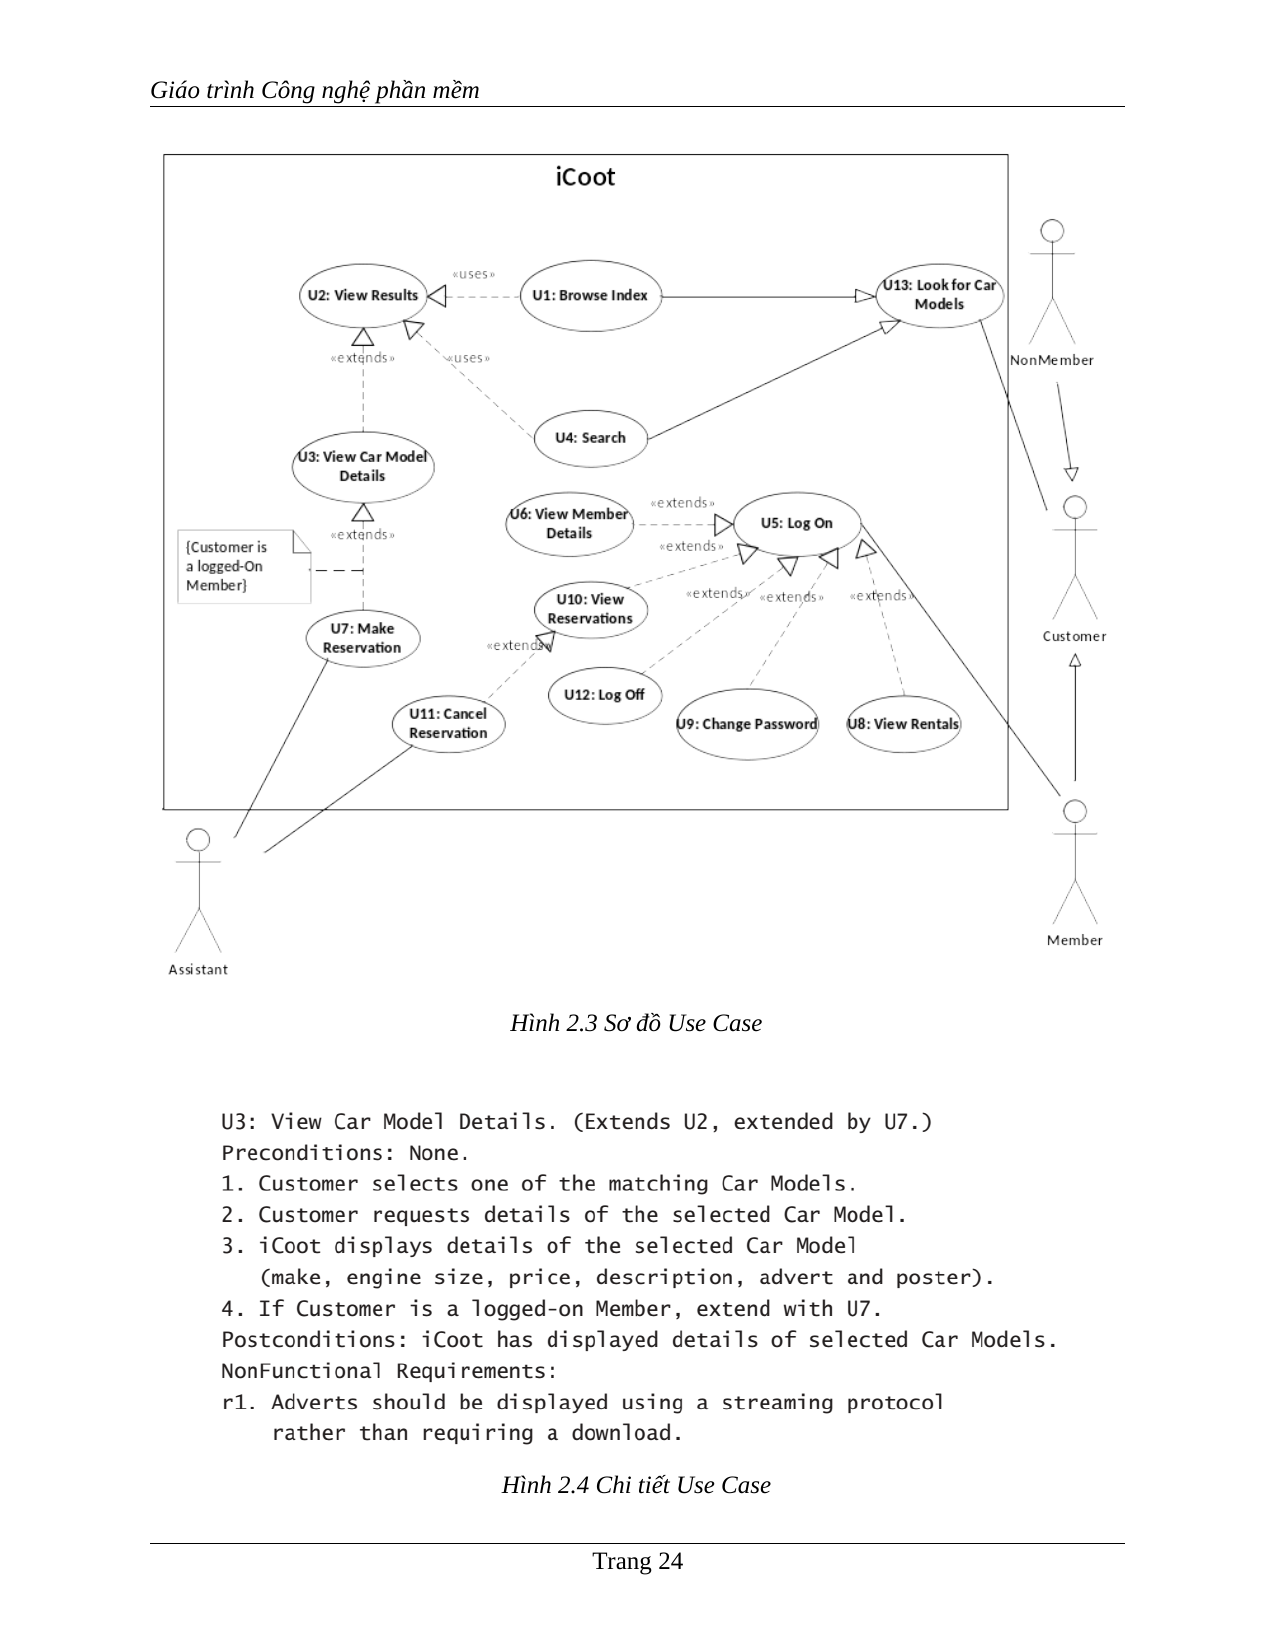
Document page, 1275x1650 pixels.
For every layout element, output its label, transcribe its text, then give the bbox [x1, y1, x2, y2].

picture [208, 1104, 1067, 1452]
